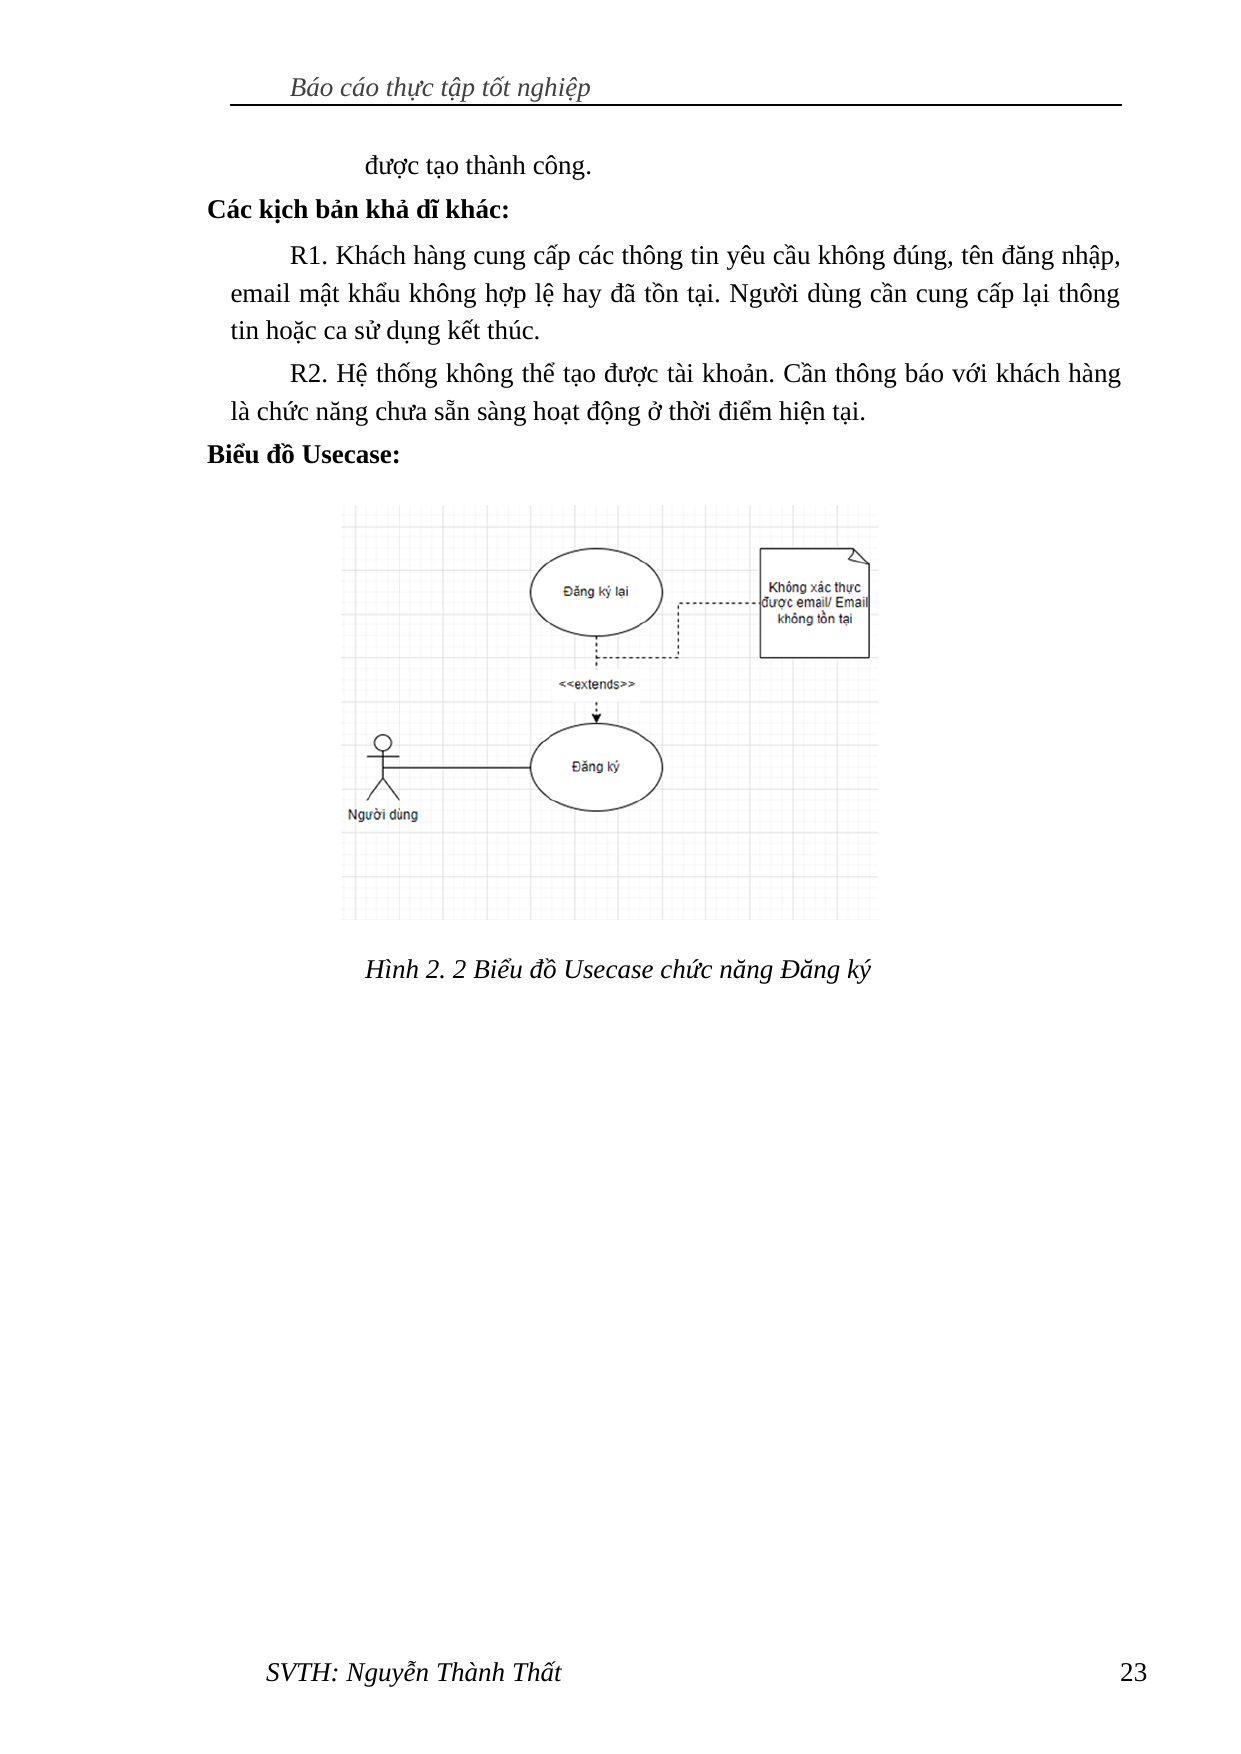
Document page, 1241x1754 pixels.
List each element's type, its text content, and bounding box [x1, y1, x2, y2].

text R2. Hệ thống không thể tạo được tài khoản. Cần thông báo với khách hàng là chức năng chưa sẵn sàng hoạt động ở thời điểm hiện tại. [230, 357, 1122, 426]
text Các kịch bản khả dĩ khác: [207, 193, 1122, 224]
picture [340, 503, 879, 920]
text Biểu đồ Usecase: [207, 438, 1122, 469]
text R1. Khách hàng cung cấp các thông tin yêu cầu không đúng, tên đăng nhập, email mật khẩu không hợp lệ hay đã tồn tại. Người dùng cần cung cấp lại thông tin hoặc ca sử dụng kết thúc. [230, 239, 1122, 345]
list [327, 149, 1122, 180]
